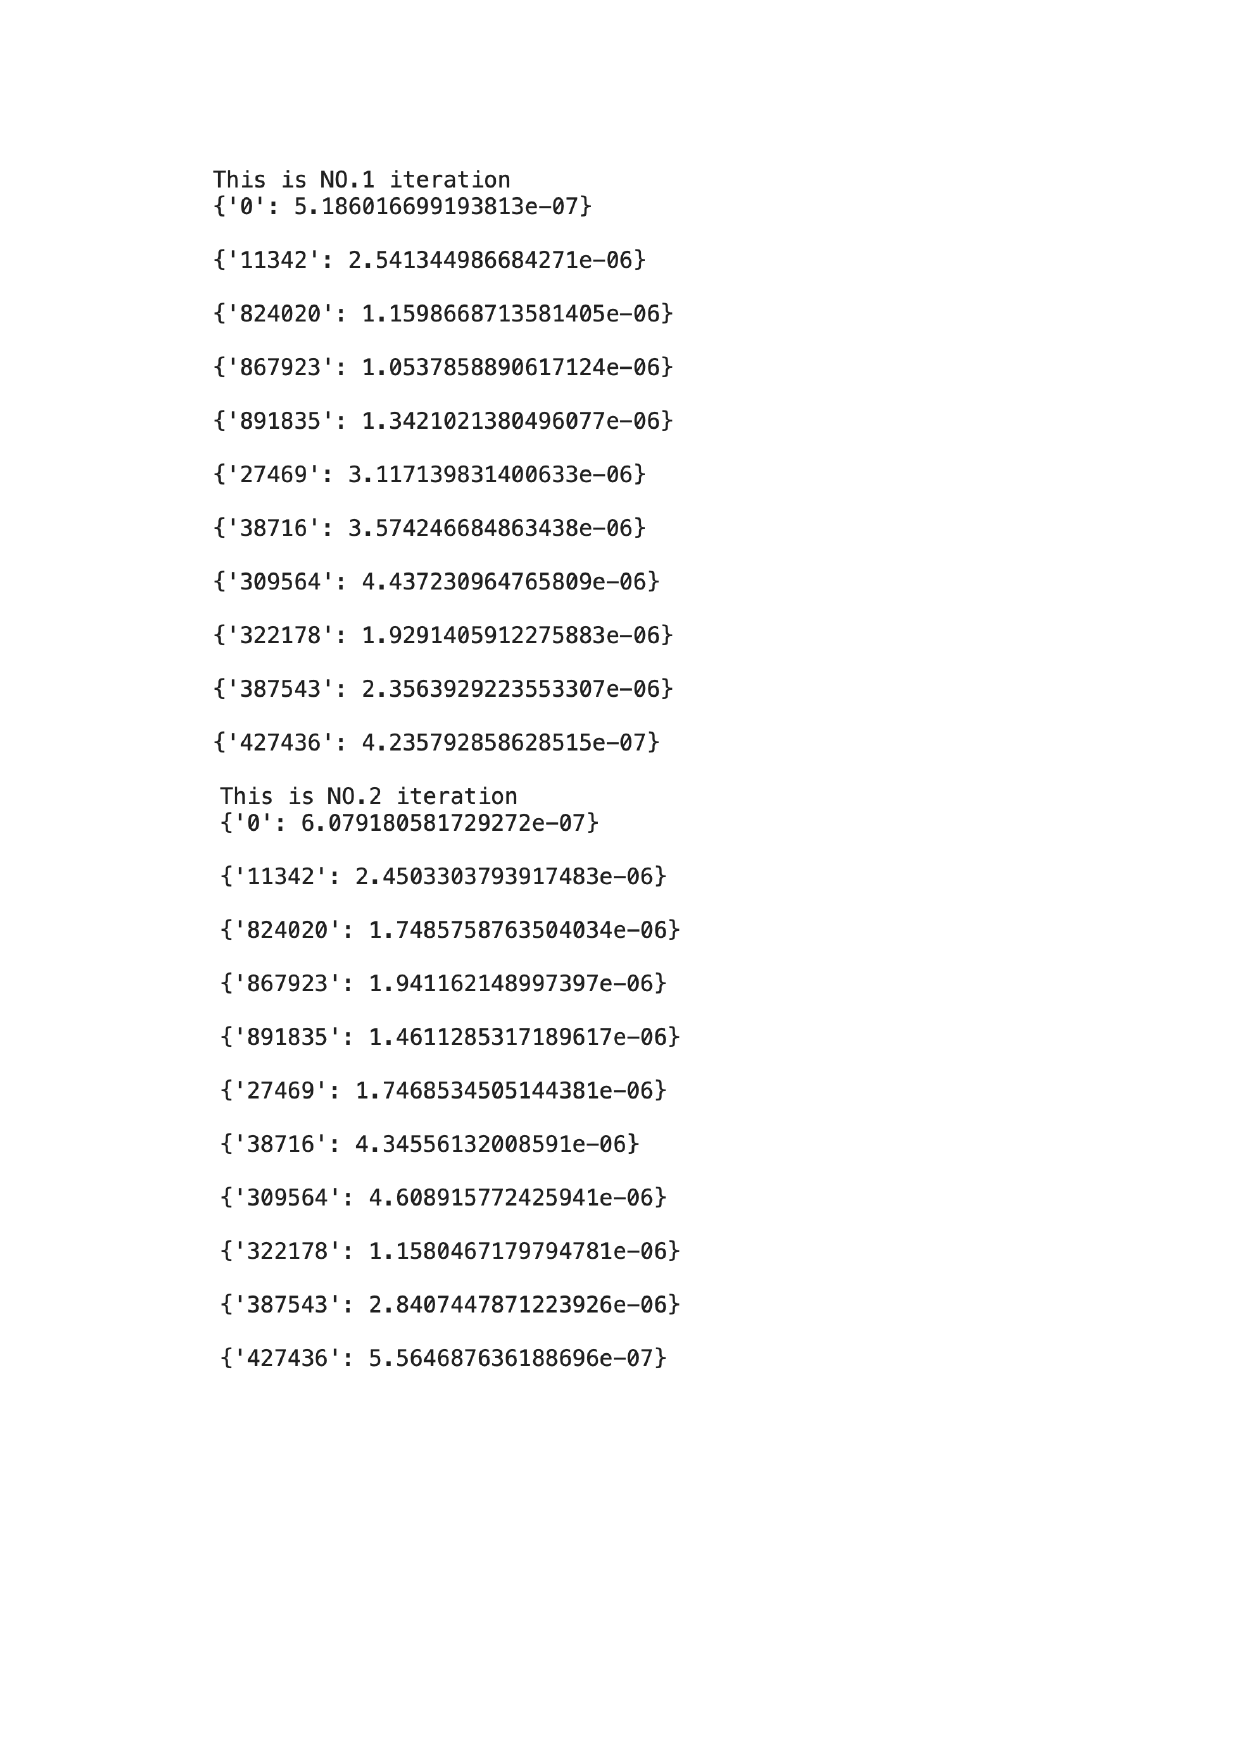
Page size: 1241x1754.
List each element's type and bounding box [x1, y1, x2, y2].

picture [187, 779, 1053, 1379]
picture [187, 162, 1053, 762]
